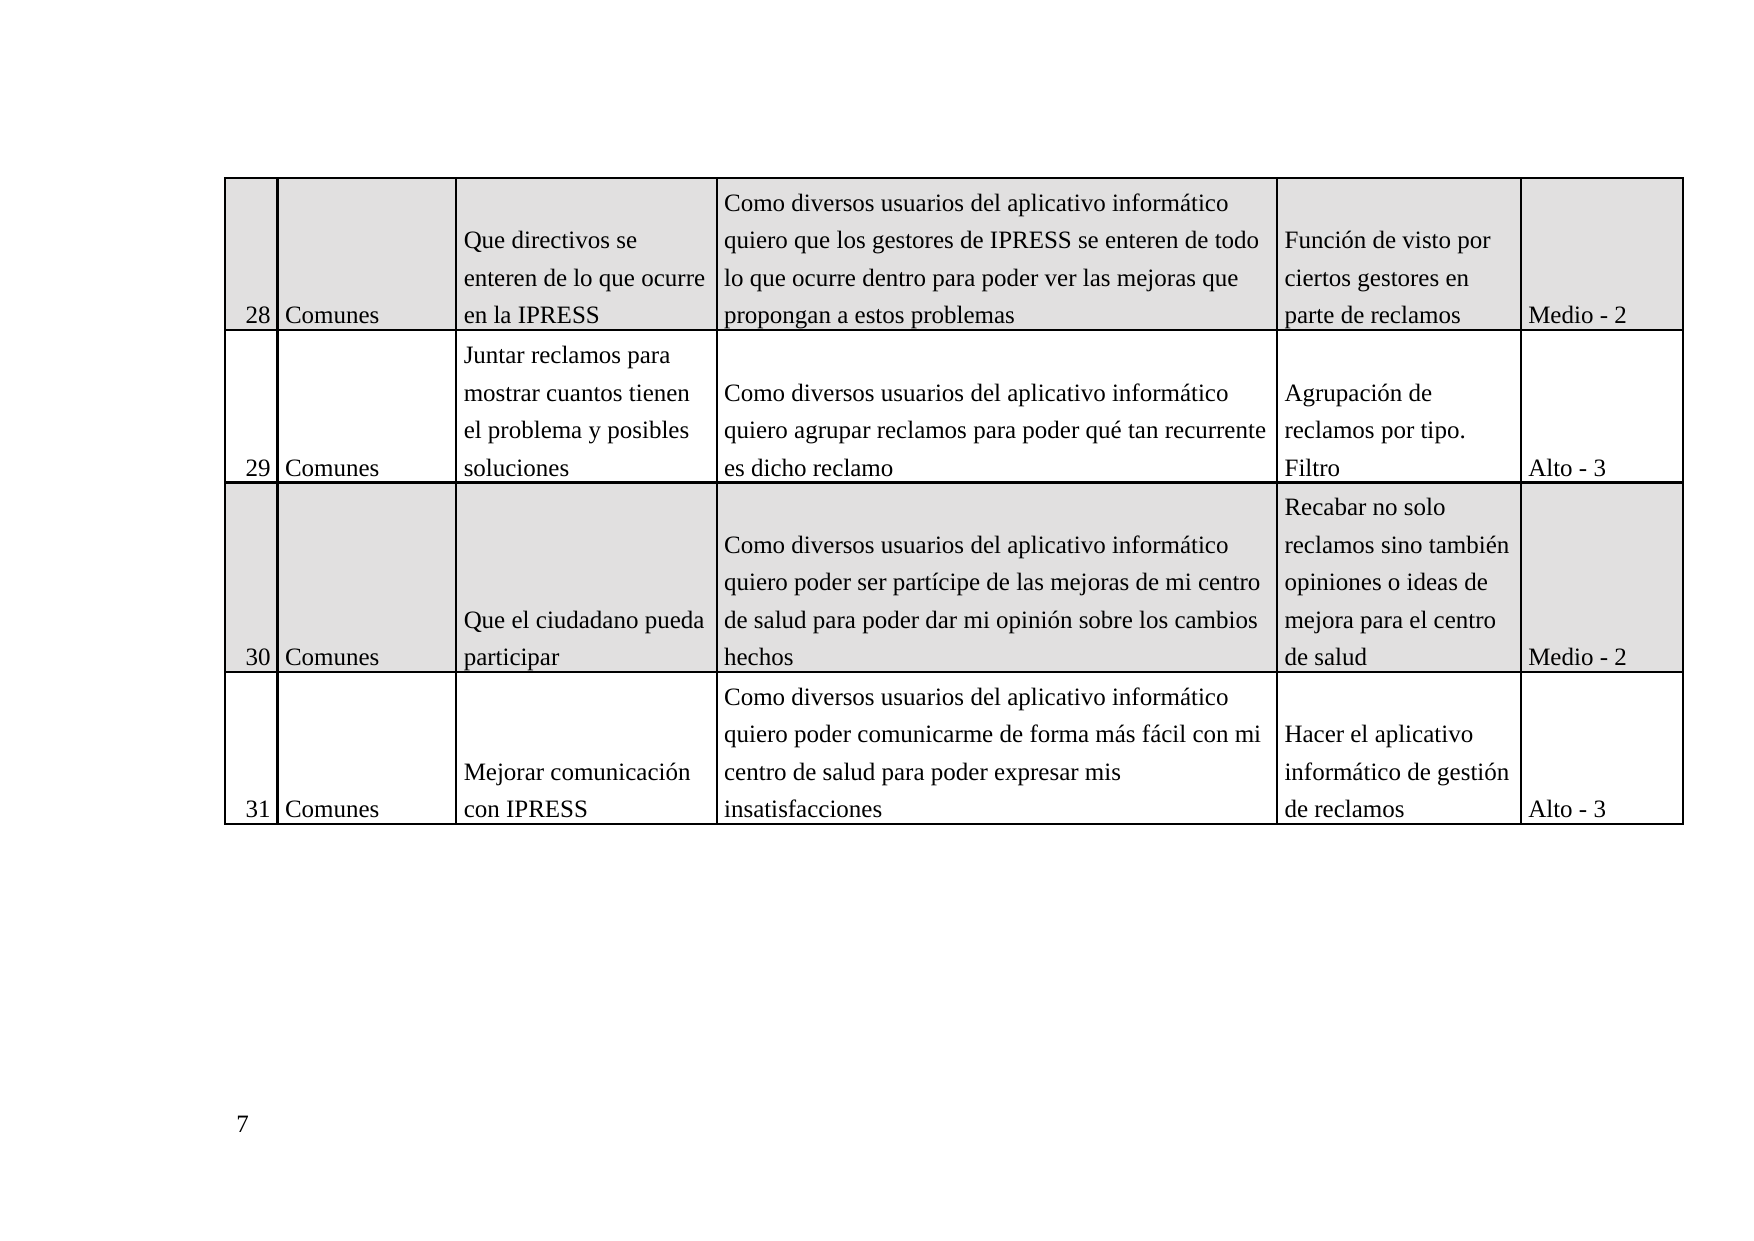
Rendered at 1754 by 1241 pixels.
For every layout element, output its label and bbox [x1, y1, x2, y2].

table_cell [718, 673, 1276, 823]
table_cell [1278, 673, 1520, 823]
table_cell [457, 331, 716, 481]
table_cell [226, 331, 276, 481]
table_cell [1522, 484, 1682, 671]
table_cell [1522, 331, 1682, 481]
table_cell [718, 179, 1276, 329]
table_cell [279, 673, 455, 823]
table_cell [1522, 179, 1682, 329]
table_cell [457, 484, 716, 671]
table_cell [457, 673, 716, 823]
table_cell [226, 673, 276, 823]
table_cell [1278, 179, 1520, 329]
table_cell [718, 331, 1276, 481]
table_cell [226, 179, 276, 329]
table_cell [279, 331, 455, 481]
table_cell [1278, 331, 1520, 481]
table_cell [718, 484, 1276, 671]
table_cell [1522, 673, 1682, 823]
table_cell [457, 179, 716, 329]
table_cell [226, 484, 276, 671]
table_cell [279, 484, 455, 671]
table_cell [1278, 484, 1520, 671]
table_cell [279, 179, 455, 329]
